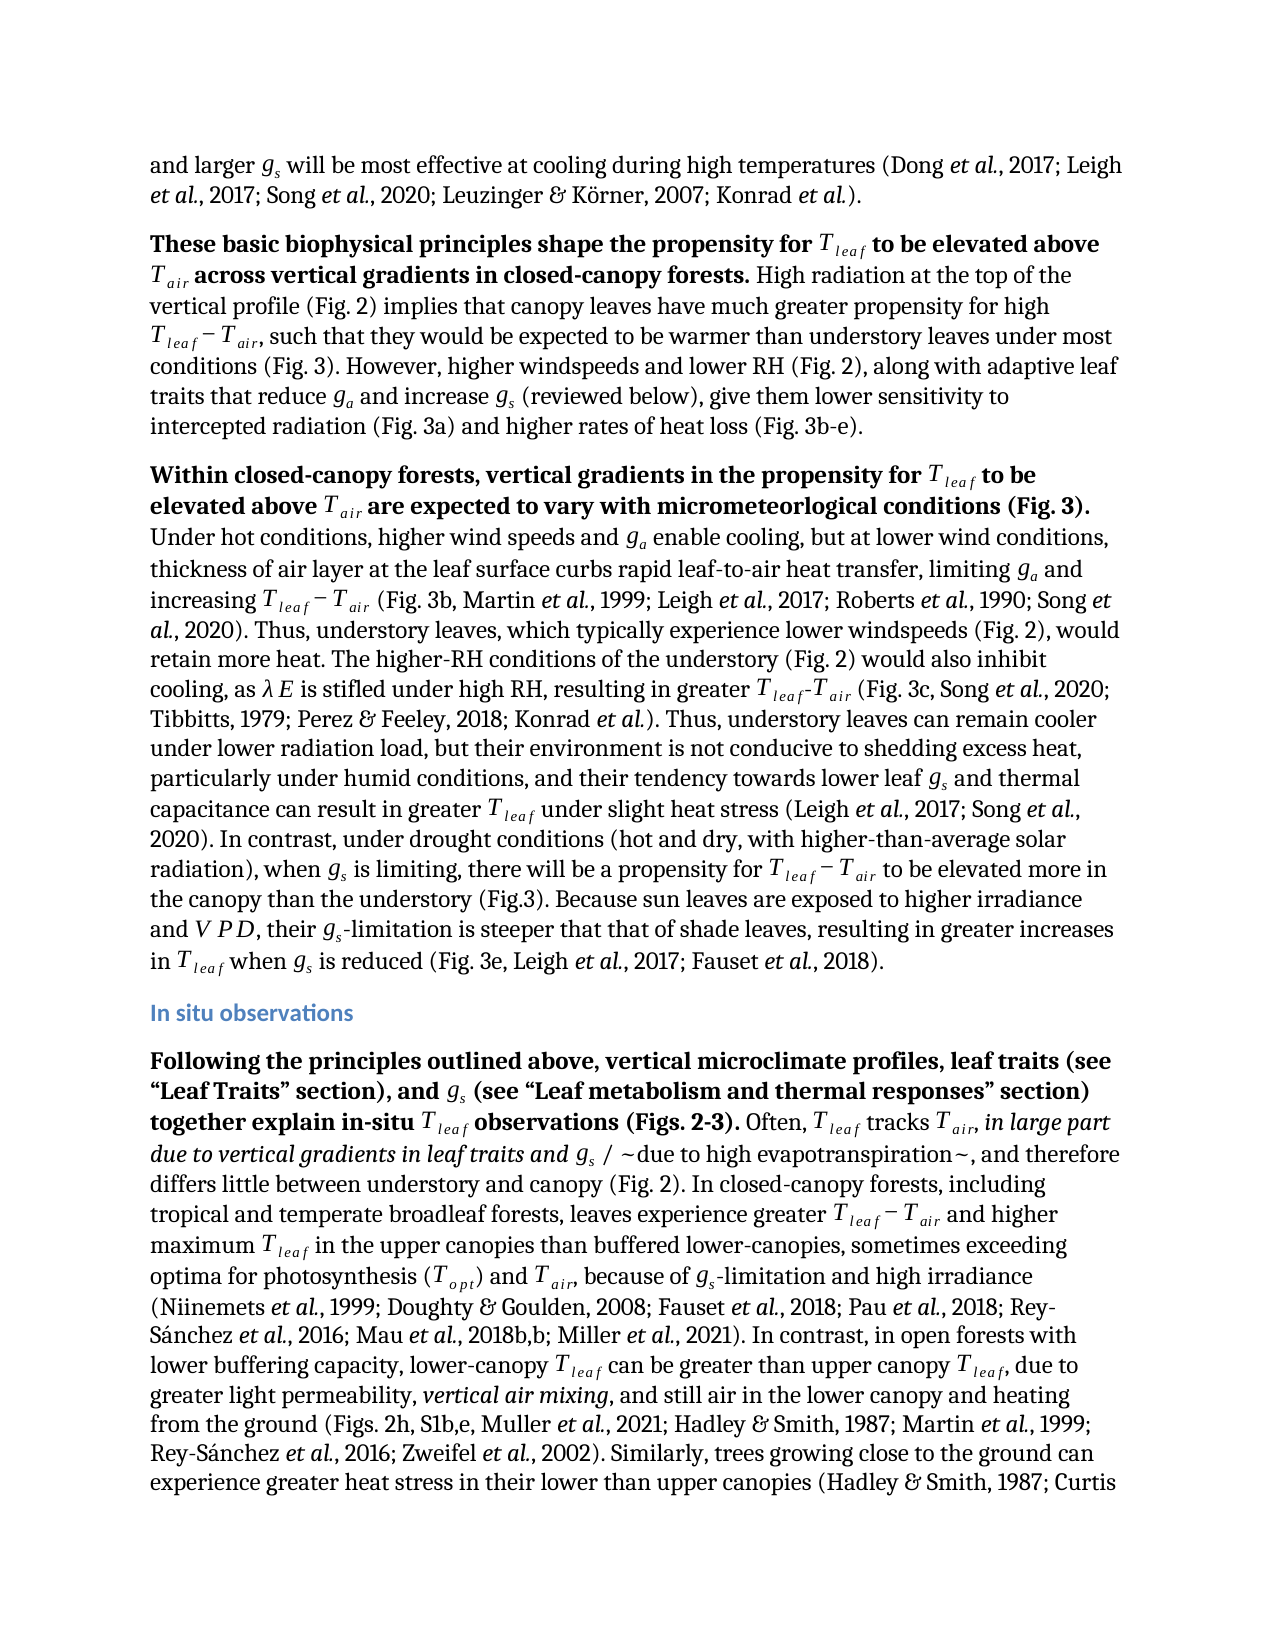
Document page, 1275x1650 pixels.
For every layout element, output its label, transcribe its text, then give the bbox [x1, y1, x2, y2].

subtitle In situ observations [150, 997, 1125, 1028]
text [150, 150, 1125, 210]
text These basic biophysical principles shape the propensity for to be elevated above across vertical gradients in closed-canopy forests. High radiation at the top of the vertical profile (Fig. 2) implies that canopy leaves have much greater propensity for high , such that they would be expected to be warmer than understory leaves under most conditions (Fig. 3). However, higher windspeeds and lower RH (Fig. 2), along with adaptive leaf traits that reduce and increase (reviewed below), give them lower sensitivity to intercepted radiation (Fig. 3a) and higher rates of heat loss (Fig. 3b-e). [150, 229, 1125, 441]
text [150, 1047, 1125, 1496]
text Within closed-canopy forests, vertical gradients in the propensity for to be elevated above are expected to vary with micrometeorlogical conditions (Fig. 3). Under hot conditions, higher wind speeds and enable cooling, but at lower wind conditions, thickness of air layer at the leaf surface curbs rapid leaf-to-air heat transfer, limiting and increasing (Fig. 3b, Martin et al., 1999; Leigh et al., 2017; Roberts et al., 1990; Song et al., 2020). Thus, understory leaves, which typically experience lower windspeeds (Fig. 2), would retain more heat. The higher-RH conditions of the understory (Fig. 2) would also inhibit cooling, as is stifled under high RH, resulting in greater - (Fig. 3c, Song et al., 2020; Tibbitts, 1979; Perez & Feeley, 2018; Konrad et al.). Thus, understory leaves can remain cooler under lower radiation load, but their environment is not conducive to shedding excess heat, particularly under humid conditions, and their tendency towards lower leaf and thermal capacitance can result in greater under slight heat stress (Leigh et al., 2017; Song et al., 2020). In contrast, under drought conditions (hot and dry, with higher-than-average solar radiation), when is limiting, there will be a propensity for to be elevated more in the canopy than the understory (Fig.3). Because sun leaves are exposed to higher irradiance and , their -limitation is steeper that that of shade leaves, resulting in greater increases in when is reduced (Fig. 3e, Leigh et al., 2017; Fauset et al., 2018). [150, 459, 1125, 977]
